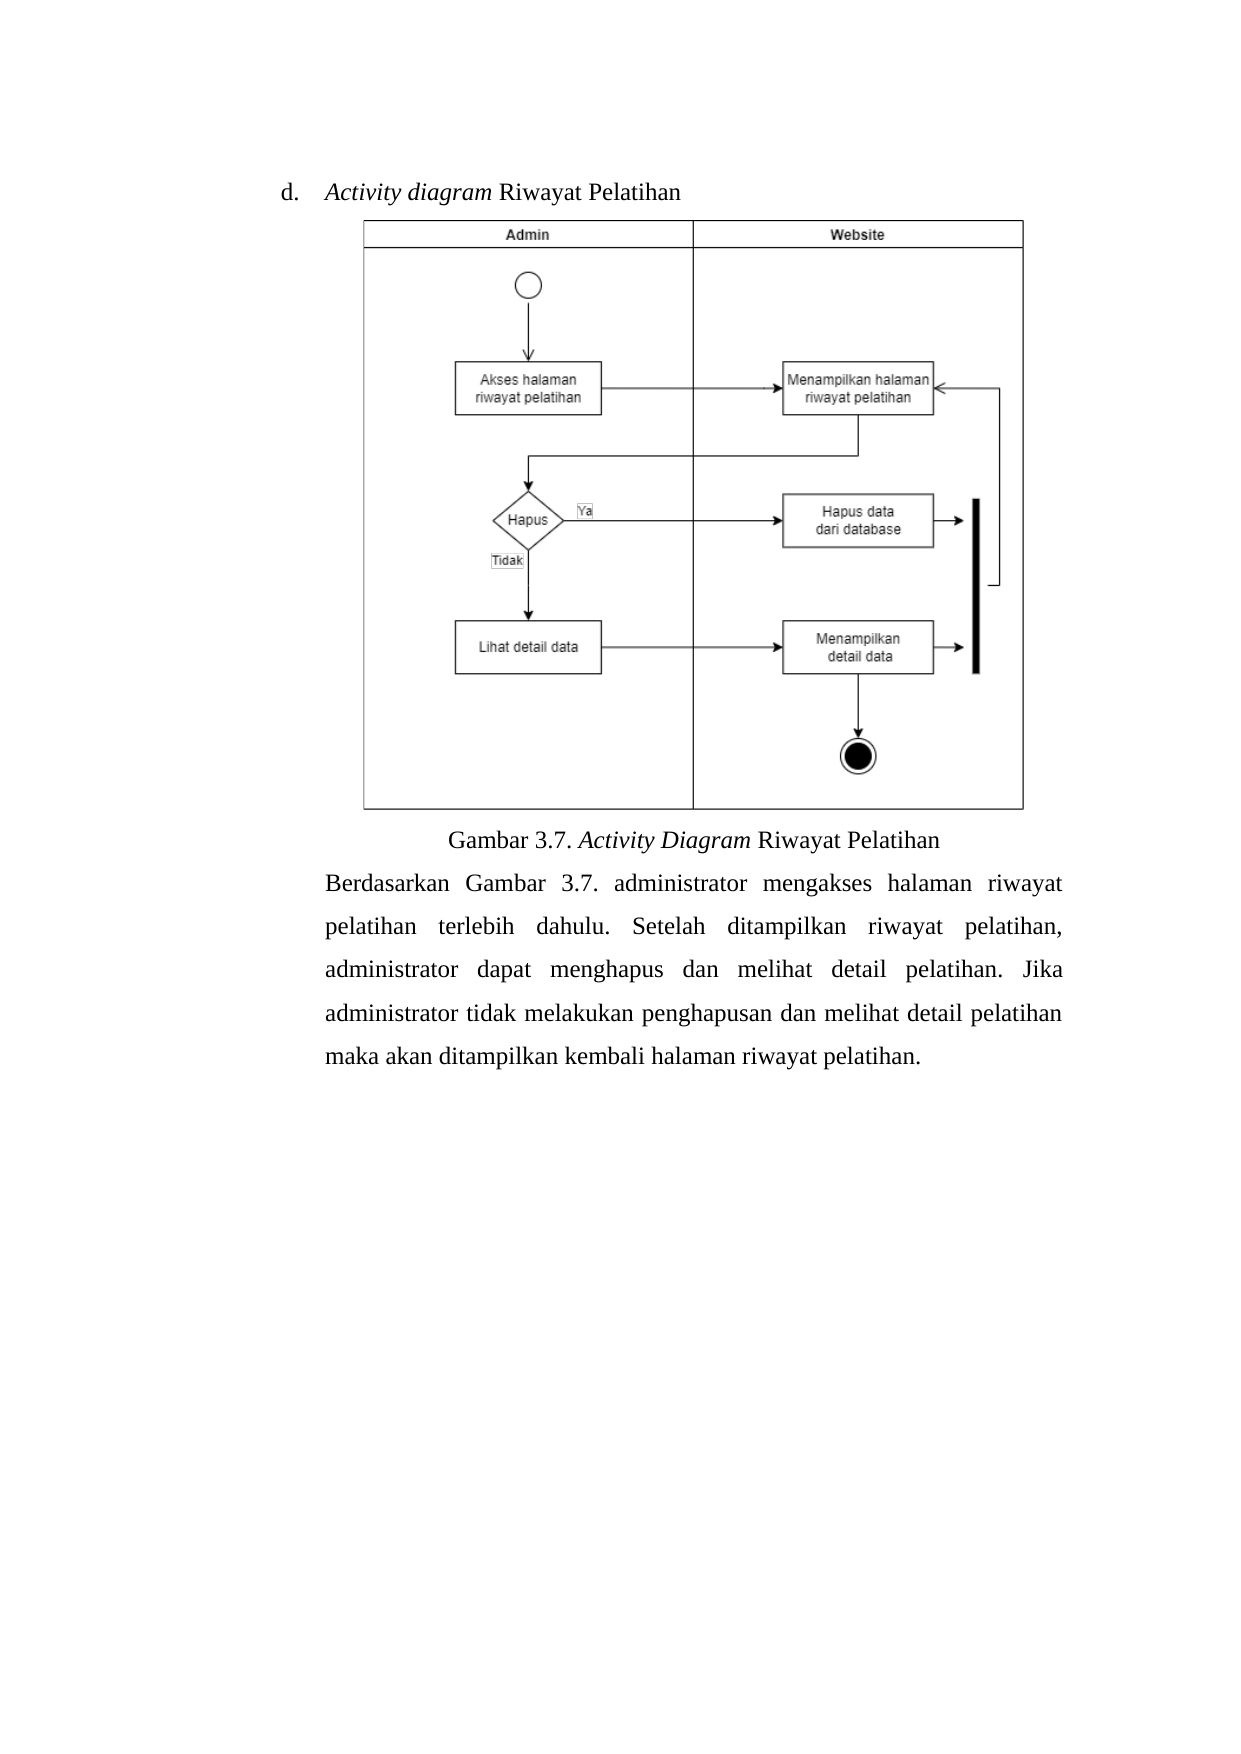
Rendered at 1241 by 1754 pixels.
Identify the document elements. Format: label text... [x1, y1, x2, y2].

list Berdasarkan Gambar 3.7. administrator mengakses halaman riwayat pelatihan terlebih dahulu. Setelah ditampilkan riwayat pelatihan, administrator dapat menghapus dan melihat detail pelatihan. Jika administrator tidak melakukan penghapusan dan melihat detail pelatihan maka akan ditampilkan kembali halaman riwayat pelatihan. [325, 868, 1063, 1069]
picture [363, 220, 1025, 811]
list Activity diagram Riwayat Pelatihan [281, 177, 1063, 206]
